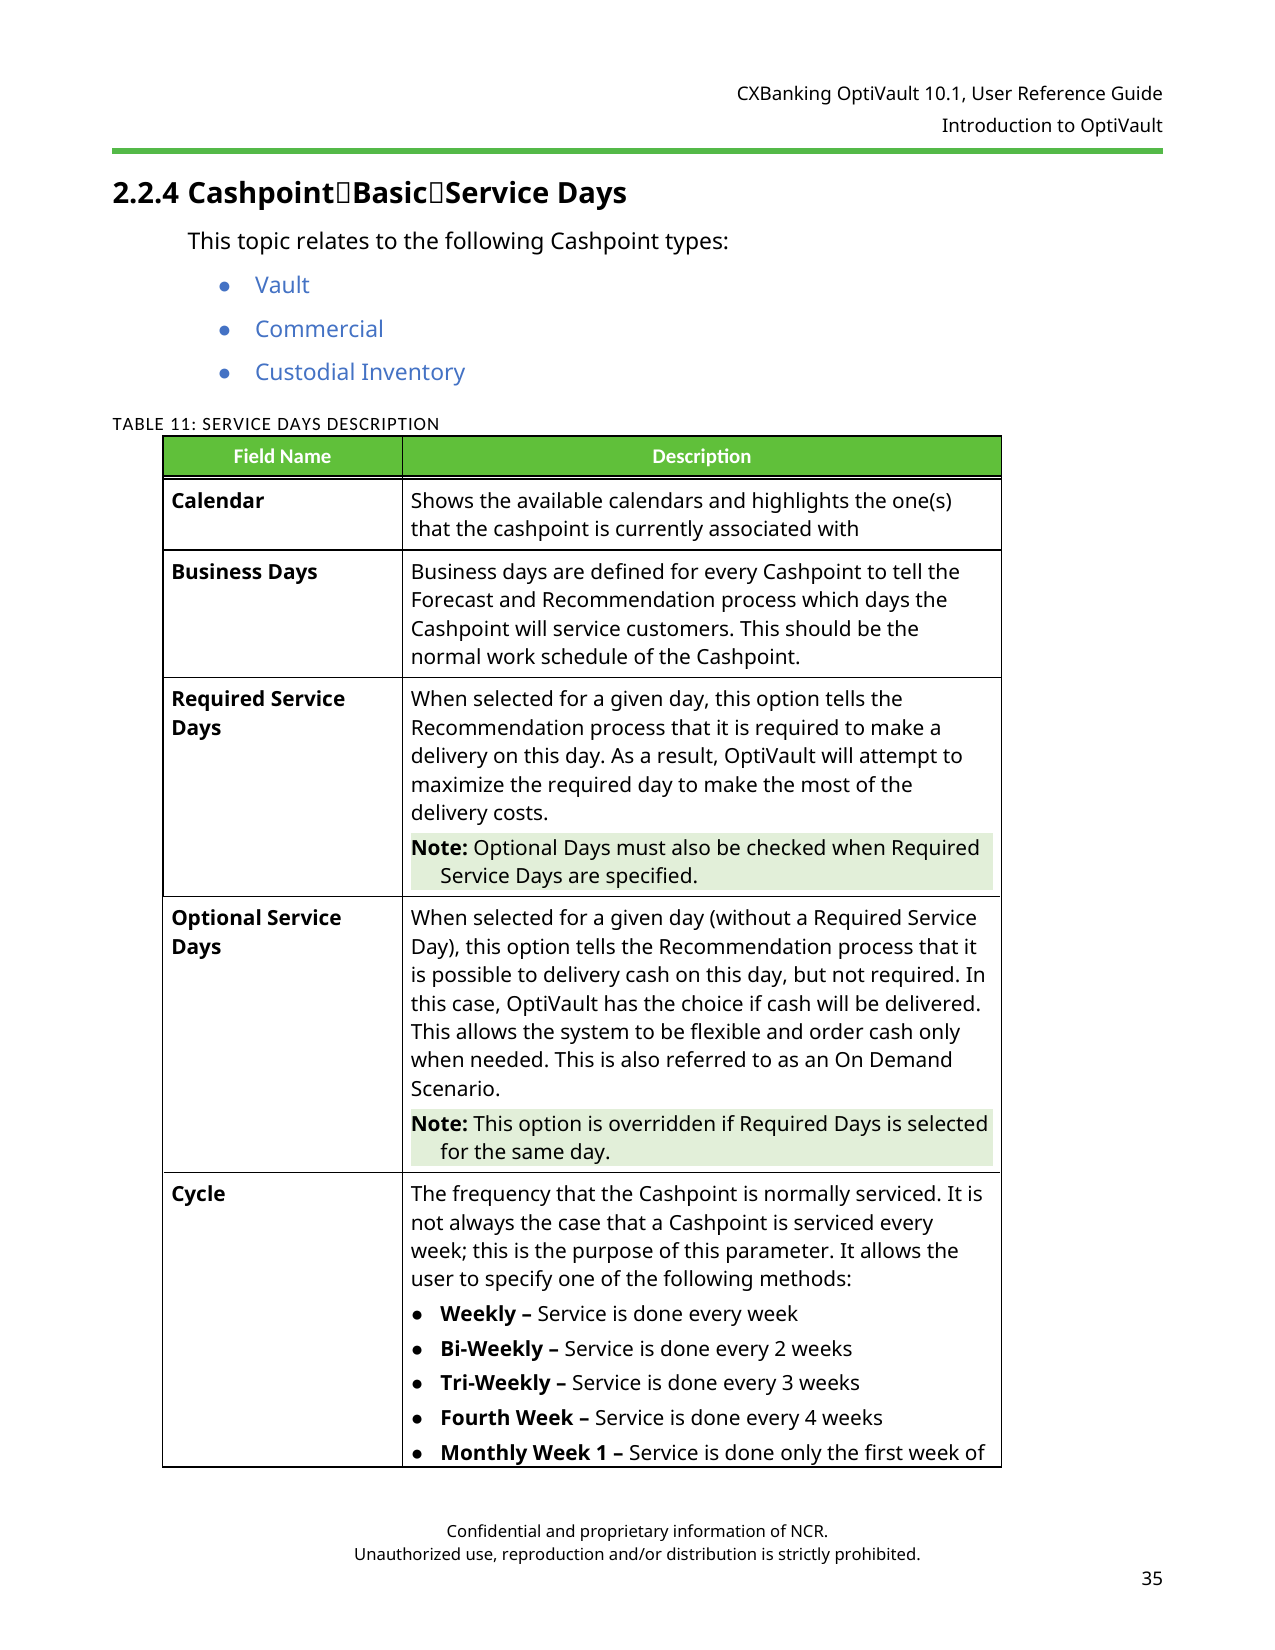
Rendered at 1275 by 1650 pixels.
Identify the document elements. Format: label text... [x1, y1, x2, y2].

table_cell Calendar [164, 480, 402, 549]
list Vault [217, 269, 1163, 300]
table_header Description [403, 437, 1001, 475]
table_cell When selected for a given day (without a Required Service Day), this option tells the Recommendation process that it is possible to delivery cash on this day, but not required. In this case, OptiVault has the choice if cash will be delivered. This allows the system to be flexible and order cash only when needed. This is also referred to as an On Demand Scenario. Note: This option is overridden if Required Days is selected for the same day. [403, 896, 1001, 1172]
text Table 11: Service Days Description [112, 412, 1163, 435]
table_header Field Name [164, 437, 402, 475]
table_cell Optional Service Days [163, 897, 402, 1172]
table_cell Shows the available calendars and highlights the one(s) that the cashpoint is currently associated with [403, 480, 1001, 549]
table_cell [403, 1172, 1001, 1466]
table_cell Required Service Days [164, 678, 402, 896]
list Custodial Inventory [217, 356, 1163, 387]
table_cell Business days are defined for every Cashpoint to tell the Forecast and Recommendation process which days the Cashpoint will service customers. This should be the normal work schedule of the Cashpoint. [403, 551, 1001, 677]
subtitle CashpointBasicService Days [112, 173, 1163, 212]
table_cell When selected for a given day, this option tells the Recommendation process that it is required to make a delivery on this day. As a result, OptiVault will attempt to maximize the required day to make the most of the delivery costs. Note: Optional Days must also be checked when Required Service Days are specified. [403, 678, 1001, 896]
list Commercial [217, 312, 1163, 344]
table_cell Business Days [164, 551, 402, 677]
text This topic relates to the following Cashpoint types: [187, 225, 1163, 256]
table_cell Cycle [163, 1173, 402, 1466]
